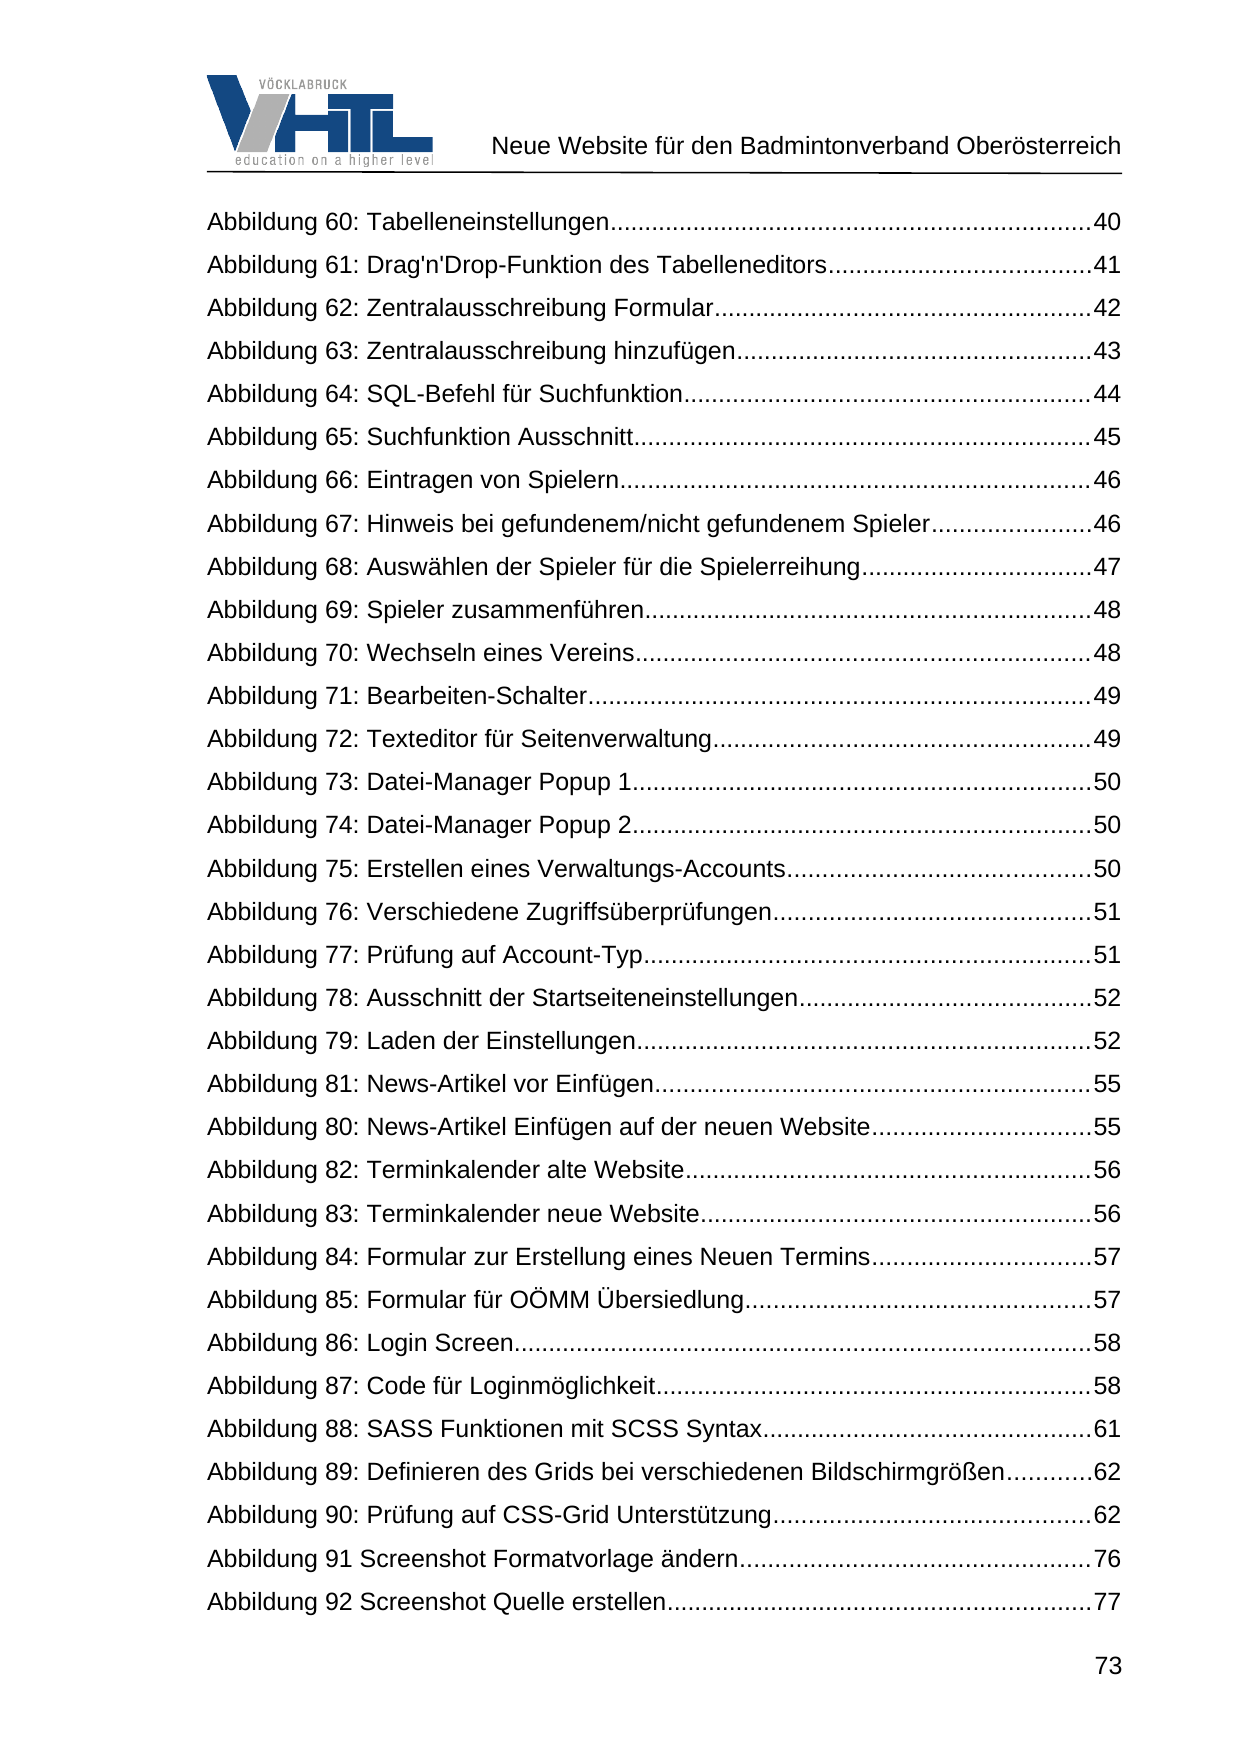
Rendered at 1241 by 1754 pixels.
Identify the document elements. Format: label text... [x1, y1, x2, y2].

text Abbildung 81: News-Artikel vor Einfügen 55 [207, 1069, 1122, 1098]
text Abbildung 75: Erstellen eines Verwaltungs-Accounts 50 [207, 854, 1122, 882]
text Abbildung 66: Eintragen von Spielern 46 [207, 466, 1122, 494]
text Abbildung 64: SQL-Befehl für Suchfunktion 44 [207, 379, 1122, 408]
text Abbildung 89: Definieren des Grids bei verschiedenen Bildschirmgrößen 62 [207, 1457, 1122, 1486]
text Abbildung 78: Ausschnitt der Startseiteneinstellungen 52 [207, 983, 1122, 1012]
text Abbildung 80: News-Artikel Einfügen auf der neuen Website 55 [207, 1112, 1122, 1141]
text Abbildung 62: Zentralausschreibung Formular 42 [207, 293, 1122, 322]
text Abbildung 69: Spieler zusammenführen 48 [207, 595, 1122, 624]
text Abbildung 92 Screenshot Quelle erstellen 77 [207, 1587, 1122, 1616]
text Abbildung 76: Verschiedene Zugriffsüberprüfungen 51 [207, 897, 1122, 926]
text Abbildung 63: Zentralausschreibung hinzufügen 43 [207, 336, 1122, 365]
text Abbildung 90: Prüfung auf CSS-Grid Unterstützung 62 [207, 1501, 1122, 1529]
text Abbildung 77: Prüfung auf Account-Typ 51 [207, 940, 1122, 969]
text Abbildung 84: Formular zur Erstellung eines Neuen Termins 57 [207, 1242, 1122, 1271]
text Abbildung 85: Formular für OÖMM Übersiedlung 57 [207, 1285, 1122, 1314]
text Abbildung 82: Terminkalender alte Website 56 [207, 1156, 1122, 1184]
text Abbildung 71: Bearbeiten-Schalter 49 [207, 681, 1122, 710]
text Abbildung 70: Wechseln eines Vereins 48 [207, 638, 1122, 667]
text Abbildung 72: Texteditor für Seitenverwaltung 49 [207, 724, 1122, 753]
text Abbildung 73: Datei-Manager Popup 1 50 [207, 767, 1122, 796]
text Abbildung 60: Tabelleneinstellungen 40 [207, 207, 1122, 236]
text Abbildung 88: SASS Funktionen mit SCSS Syntax 61 [207, 1414, 1122, 1443]
text Abbildung 61: Drag'n'Drop-Funktion des Tabelleneditors 41 [207, 250, 1122, 279]
text Abbildung 65: Suchfunktion Ausschnitt 45 [207, 422, 1122, 451]
text Abbildung 86: Login Screen 58 [207, 1328, 1122, 1357]
text Abbildung 79: Laden der Einstellungen 52 [207, 1026, 1122, 1055]
text Abbildung 67: Hinweis bei gefundenem/nicht gefundenem Spieler 46 [207, 509, 1122, 537]
text Abbildung 87: Code für Loginmöglichkeit 58 [207, 1371, 1122, 1400]
text Abbildung 91 Screenshot Formatvorlage ändern 76 [207, 1544, 1122, 1572]
text Abbildung 74: Datei-Manager Popup 2 50 [207, 811, 1122, 839]
text Abbildung 83: Terminkalender neue Website 56 [207, 1199, 1122, 1227]
picture [206, 75, 433, 167]
text Abbildung 68: Auswählen der Spieler für die Spielerreihung 47 [207, 552, 1122, 581]
